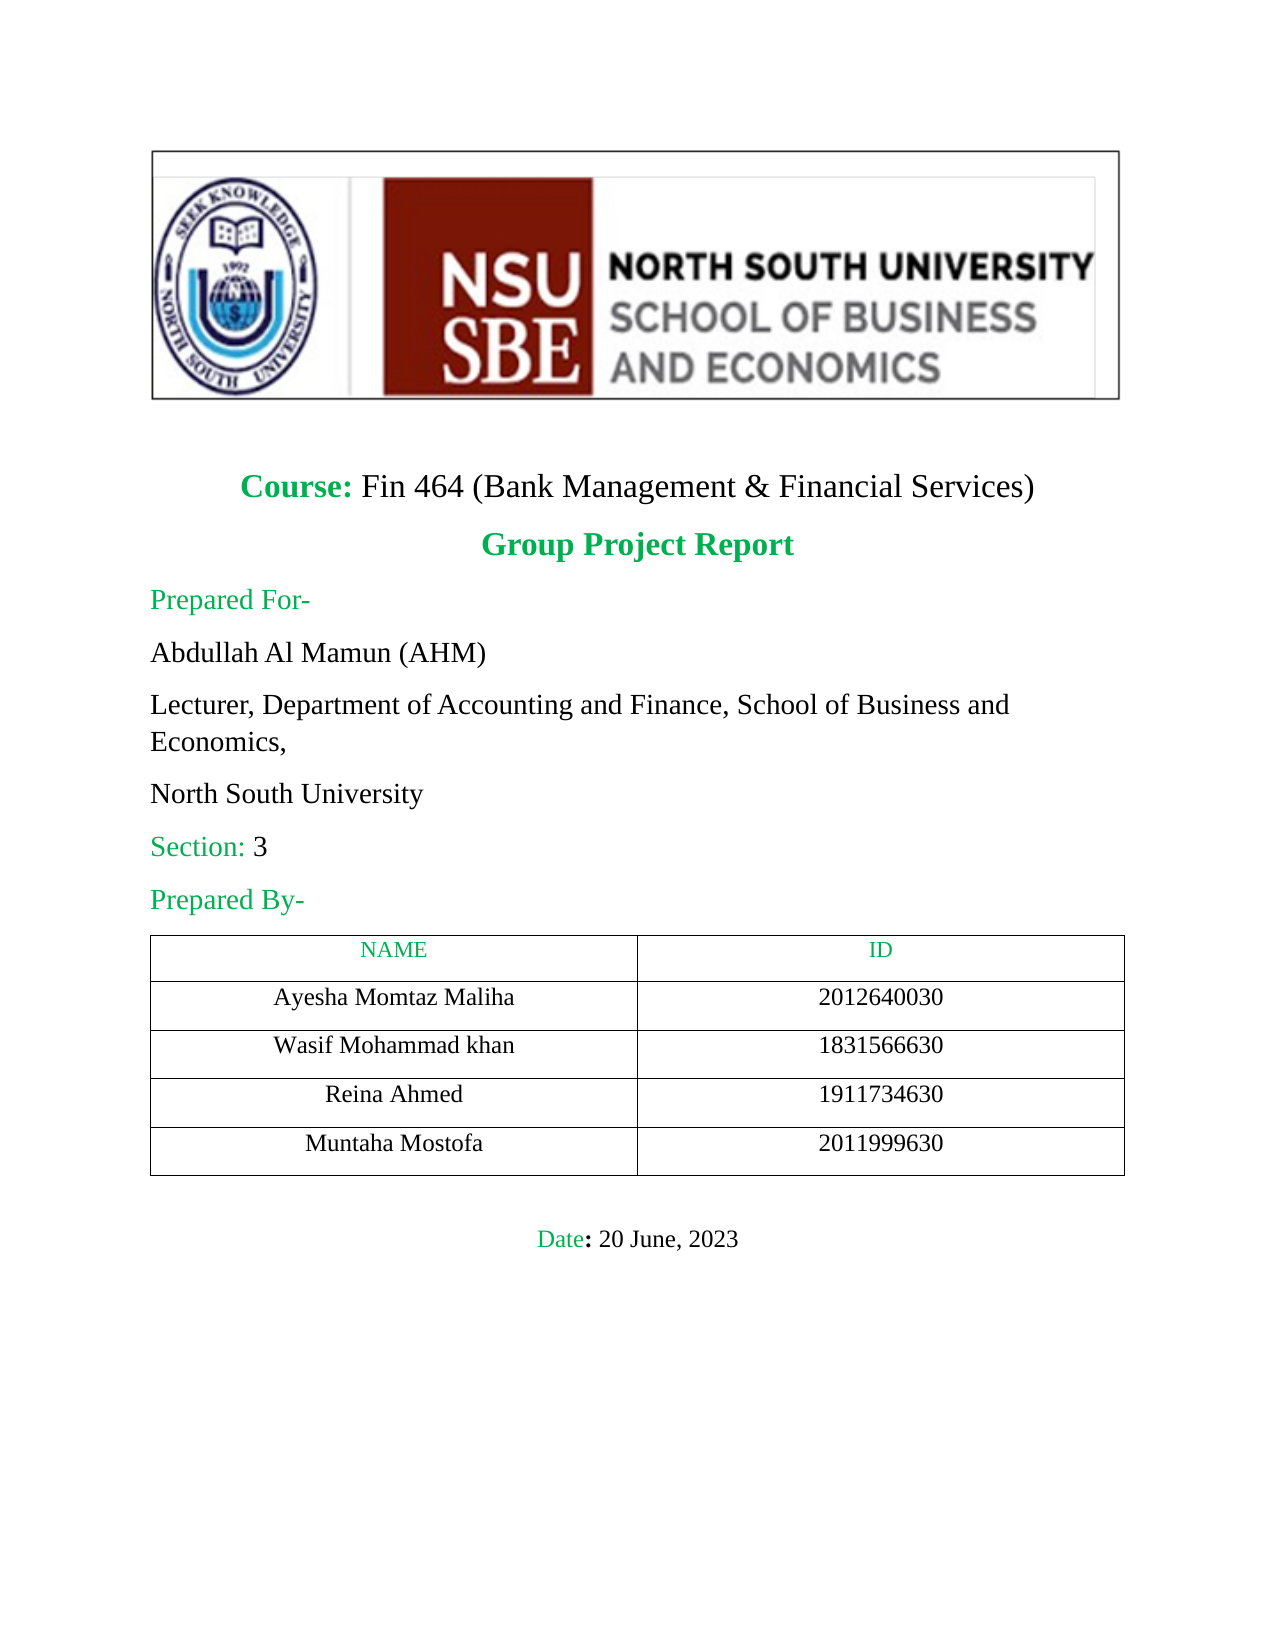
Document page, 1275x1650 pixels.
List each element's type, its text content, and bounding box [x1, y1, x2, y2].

text Prepared By- [150, 882, 1125, 916]
picture [150, 150, 1122, 402]
table_cell 1911734630 [638, 1079, 1124, 1127]
text Prepared For- [150, 582, 1125, 615]
text Section: 3 [150, 829, 1125, 863]
table_cell Ayesha Momtaz Maliha [151, 982, 637, 1029]
table_cell Reina Ahmed [151, 1079, 637, 1127]
table_header ID [638, 936, 1124, 981]
text Lecturer, Department of Accounting and Finance, School of Business and Economics, [150, 687, 1125, 757]
table_cell 1831566630 [638, 1031, 1124, 1078]
table_cell Muntaha Mostofa [151, 1128, 637, 1175]
table_cell 2012640030 [638, 982, 1124, 1029]
table_cell Wasif Mohammad khan [151, 1031, 637, 1078]
text Abdullah Al Mamun (AHM) [150, 635, 1125, 668]
text Date: 20 June, 2023 [150, 1224, 1125, 1253]
text Course: Fin 464 (Bank Management & Financial Services) [150, 466, 1125, 504]
table_cell 2011999630 [638, 1128, 1124, 1175]
text North South University [150, 776, 1125, 810]
text Group Project Report [150, 524, 1125, 562]
table_header NAME [151, 936, 637, 981]
